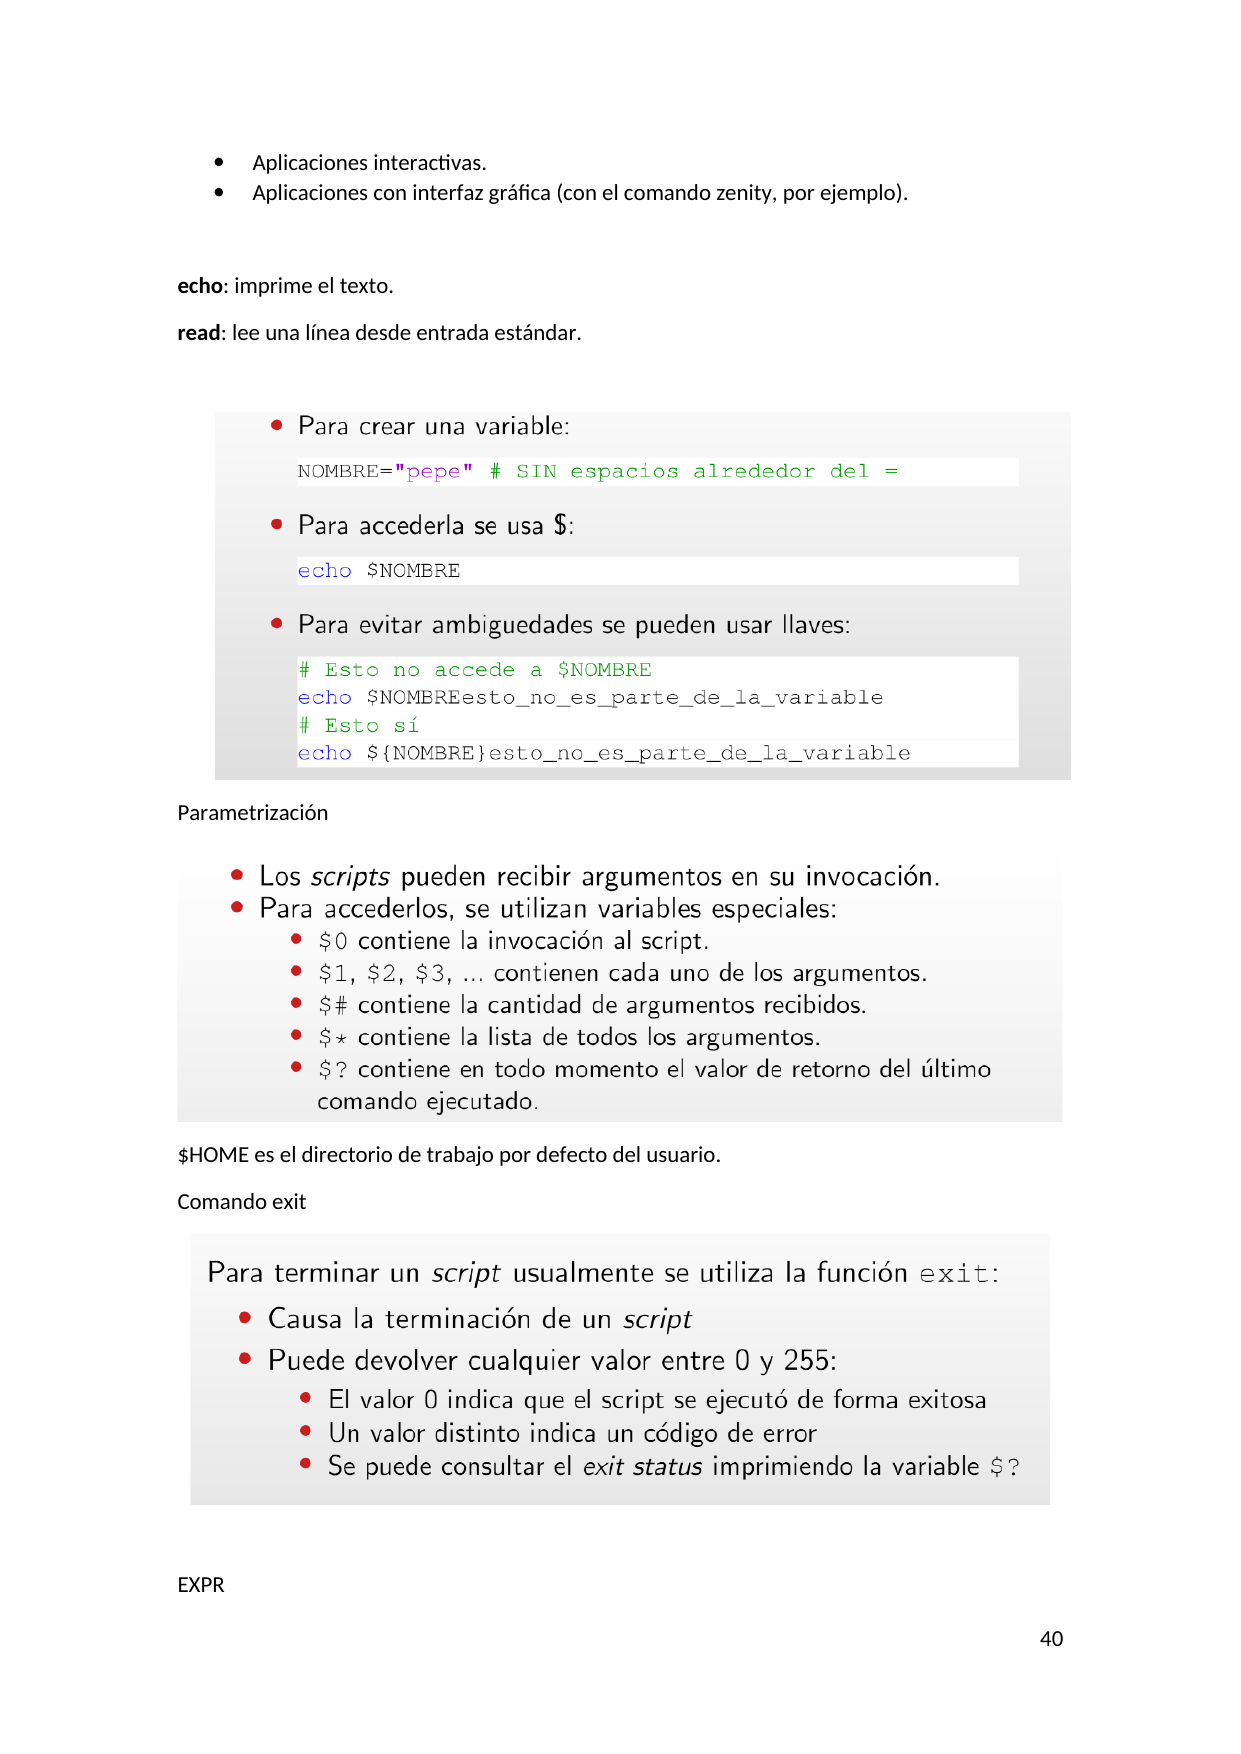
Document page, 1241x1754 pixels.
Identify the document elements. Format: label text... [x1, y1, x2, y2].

list Aplicaciones interactivas. [215, 148, 1063, 176]
text $HOME es el directorio de trabajo por defecto del usuario. [177, 1141, 1063, 1168]
text Comando exit [177, 1187, 1063, 1215]
picture [214, 412, 1071, 780]
list Aplicaciones con interfaz gráfica (con el comando zenity, por ejemplo). [215, 178, 1063, 206]
text echo: imprime el texto. [177, 272, 1063, 299]
picture [177, 845, 1063, 1122]
text Parametrización [177, 798, 1063, 826]
picture [190, 1234, 1050, 1505]
text EXPR [177, 1570, 1063, 1598]
text read: lee una línea desde entrada estándar. [177, 318, 1063, 346]
